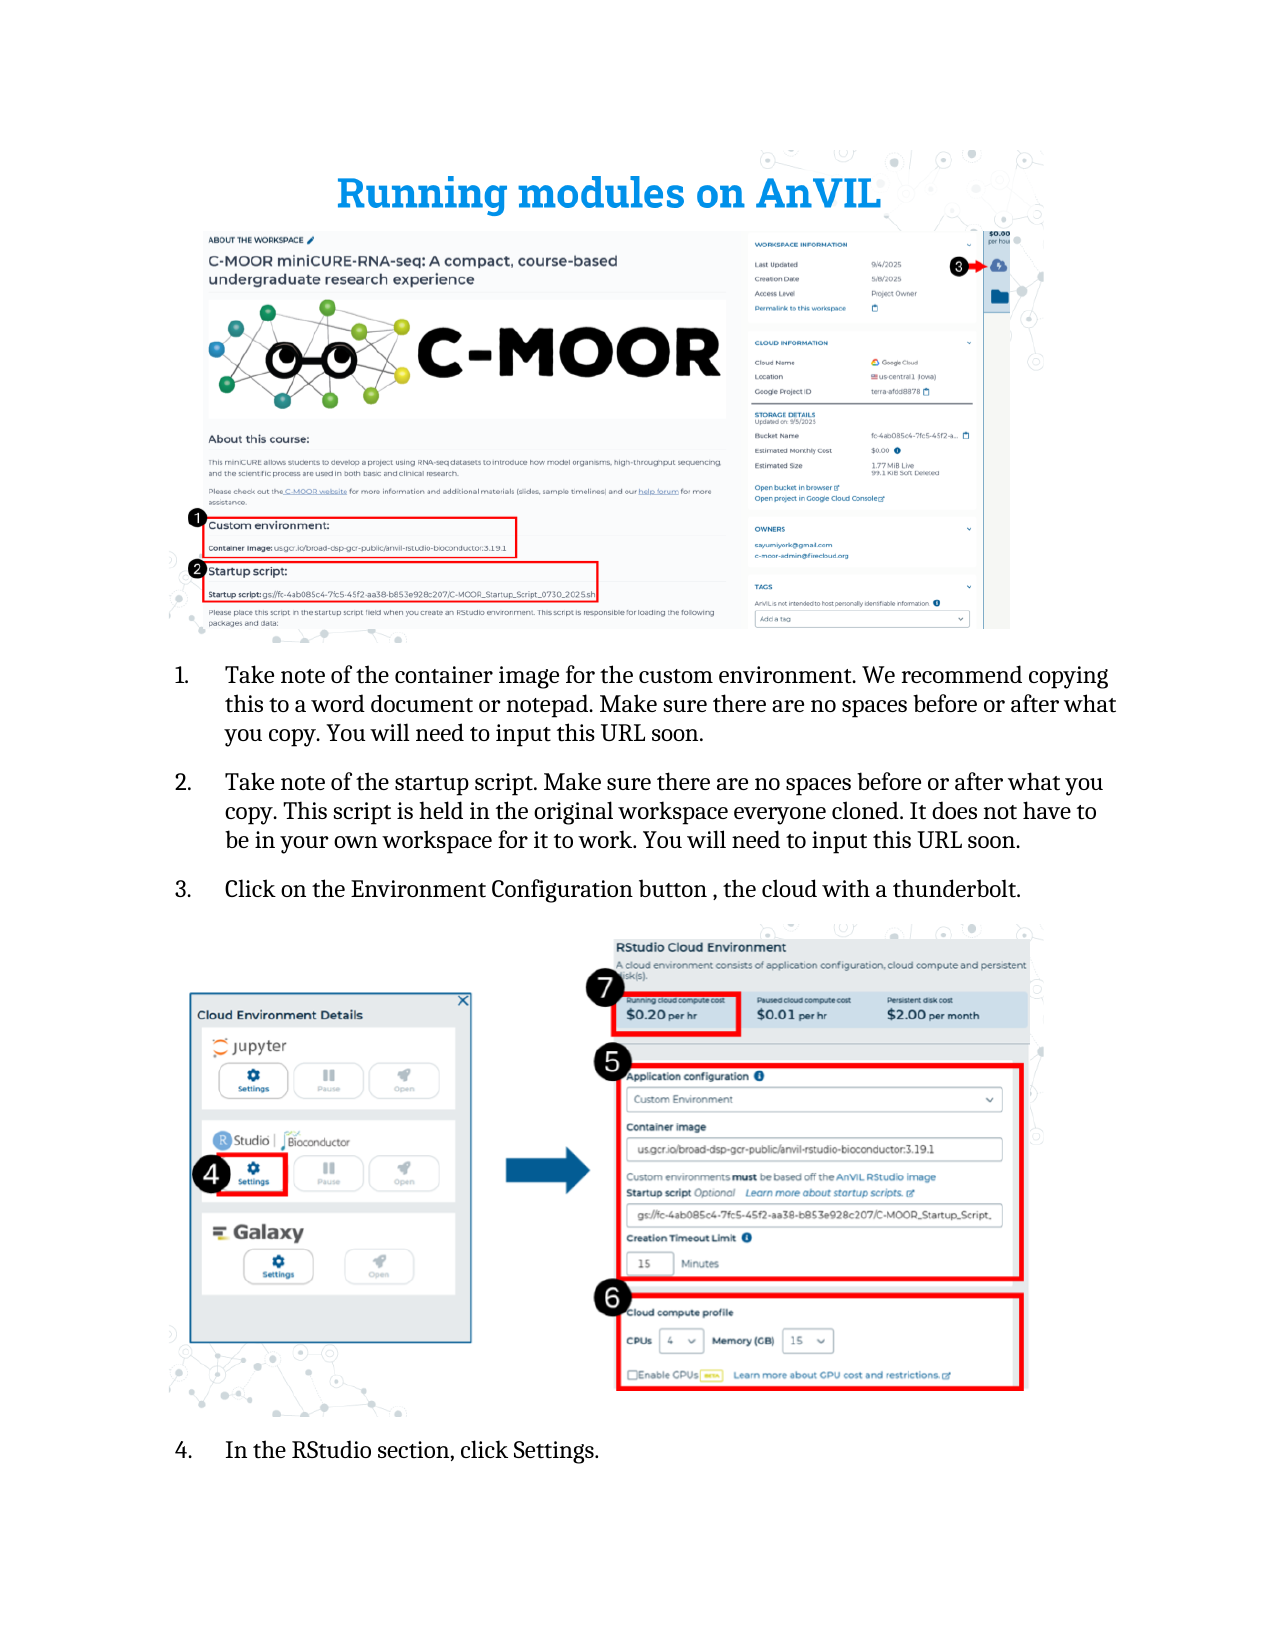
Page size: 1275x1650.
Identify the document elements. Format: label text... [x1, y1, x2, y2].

list Click on the Environment Configuration button , the cloud with a thunderbolt. [175, 875, 1125, 904]
picture [168, 150, 1044, 643]
list Take note of the startup script. Make sure there are no spaces before or after what you copy. This script is held in the original workspace everyone cloned. It does not have to be in your own workspace for it to work. You will need to input this URL soon. [175, 768, 1125, 854]
list Take note of the container image for the custom environment. We recommend copying this to a word document or notepad. Make sure there are no spaces before or after what you copy. You will need to input this URL soon. [175, 661, 1125, 747]
picture [168, 924, 1044, 1417]
list In the RStudio section, click Settings. [175, 1436, 1125, 1464]
